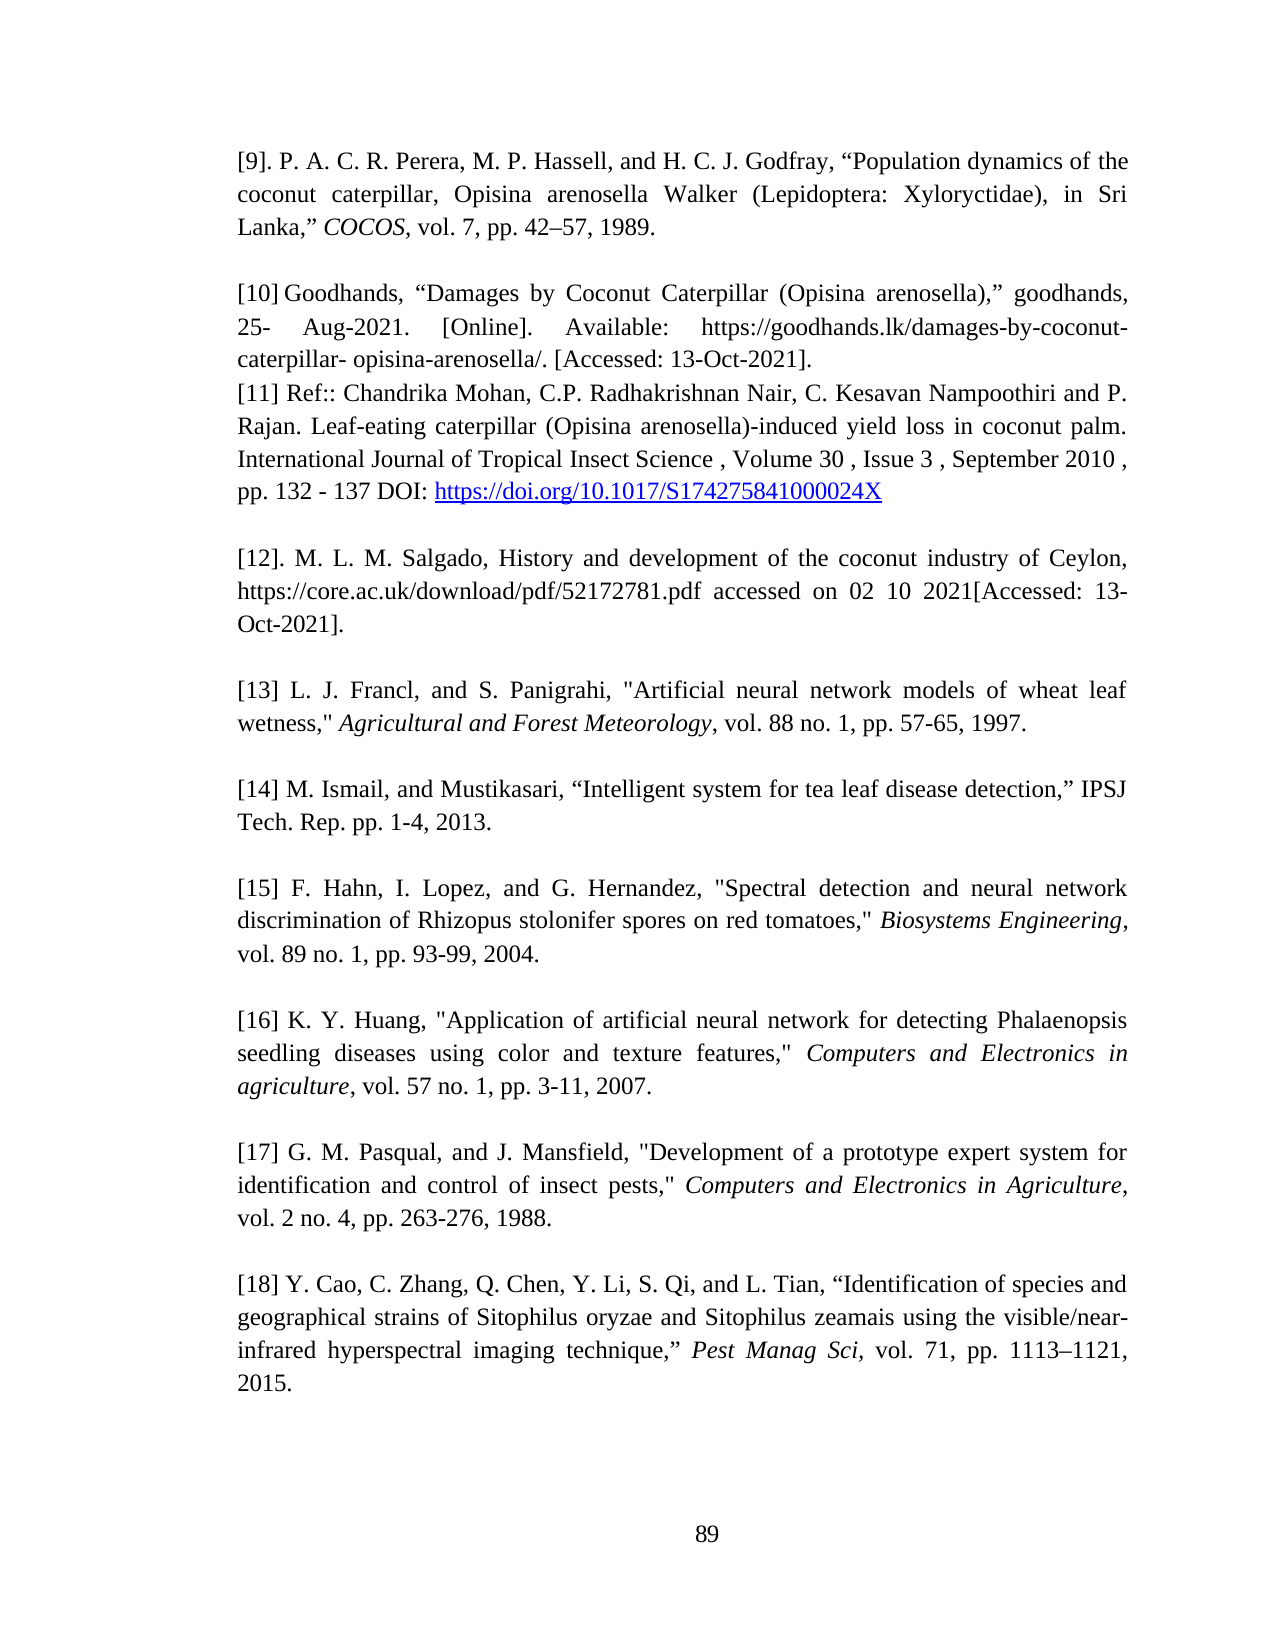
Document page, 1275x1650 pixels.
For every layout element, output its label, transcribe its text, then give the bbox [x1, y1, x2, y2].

text [9]. P. A. C. R. Perera, M. P. Hassell, and H. C. J. Godfray, “Population dynamics of the coconut caterpillar, Opisina arenosella Walker (Lepidoptera: Xyloryctidae), in Sri Lanka,” COCOS, vol. 7, pp. 42–57, 1989. [237, 146, 1128, 241]
list M. Ismail, and Mustikasari, “Intelligent system for tea leaf disease detection,” IPSJ Tech. Rep. pp. 1-4, 2013. [237, 774, 1128, 836]
list Goodhands, “Damages by Coconut Caterpillar (Opisina arenosella),” goodhands, 25- Aug-2021. [Online]. Available: https://goodhands.lk/damages-by-coconut-caterpillar- opisina-arenosella/. [Accessed: 13-Oct-2021]. [237, 278, 1128, 373]
list Ref:: Chandrika Mohan, C.P. Radhakrishnan Nair, C. Kesavan Nampoothiri and P. Rajan. Leaf-eating caterpillar (Opisina arenosella)-induced yield loss in coconut palm. International Journal of Tropical Insect Science , Volume 30 , Issue 3 , September 2010 , [237, 378, 1128, 472]
text [12]. M. L. M. Salgado, History and development of the coconut industry of Ceylon, https://core.ac.uk/download/pdf/52172781.pdf accessed on 02 10 2021[Accessed: 13- Oct-2021]. [237, 543, 1128, 638]
list Y. Cao, C. Zhang, Q. Chen, Y. Li, S. Qi, and L. Tian, “Identification of species and geographical strains of Sitophilus oryzae and Sitophilus zeamais using the visible/near‐ infrared hyperspectral imaging technique,” Pest Manag Sci, vol. 71, pp. 1113–1121, 2015. [237, 1269, 1128, 1397]
list F. Hahn, I. Lopez, and G. Hernandez, "Spectral detection and neural network discrimination of Rhizopus stolonifer spores on red tomatoes," Biosystems Engineering, vol. 89 no. 1, pp. 93-99, 2004. [237, 873, 1128, 967]
list L. J. Francl, and S. Panigrahi, "Artificial neural network models of wheat leaf wetness," Agricultural and Forest Meteorology, vol. 88 no. 1, pp. 57-65, 1997. [237, 675, 1127, 737]
text pp. 132 - 137 DOI: https://doi.org/10.1017/S174275841000024X [237, 477, 1185, 505]
list K. Y. Huang, "Application of artificial neural network for detecting Phalaenopsis seedling diseases using color and texture features," Computers and Electronics in agriculture, vol. 57 no. 1, pp. 3-11, 2007. [237, 1005, 1128, 1099]
list G. M. Pasqual, and J. Mansfield, "Development of a prototype expert system for identification and control of insect pests," Computers and Electronics in Agriculture, vol. 2 no. 4, pp. 263-276, 1988. [237, 1137, 1129, 1232]
